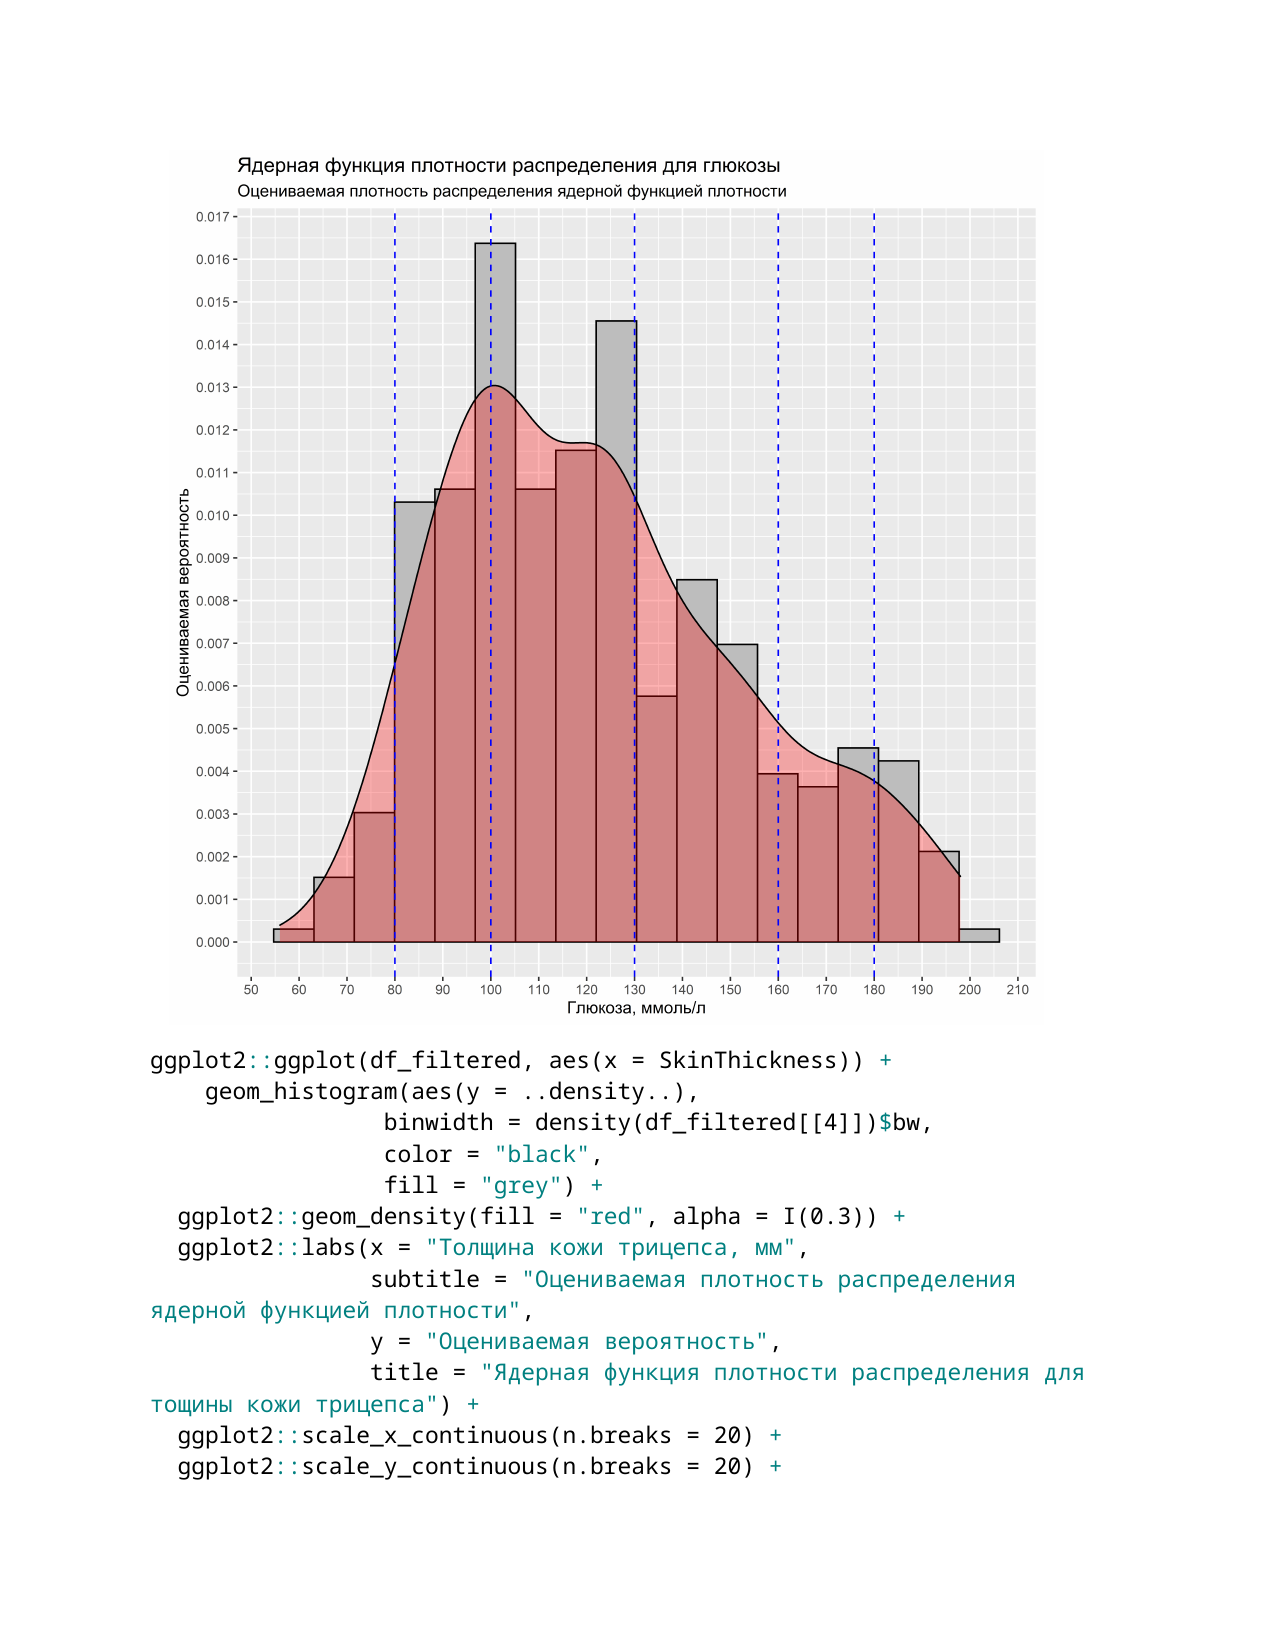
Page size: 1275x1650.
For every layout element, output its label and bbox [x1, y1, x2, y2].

picture [168, 150, 1044, 1025]
text [150, 1044, 1125, 1481]
